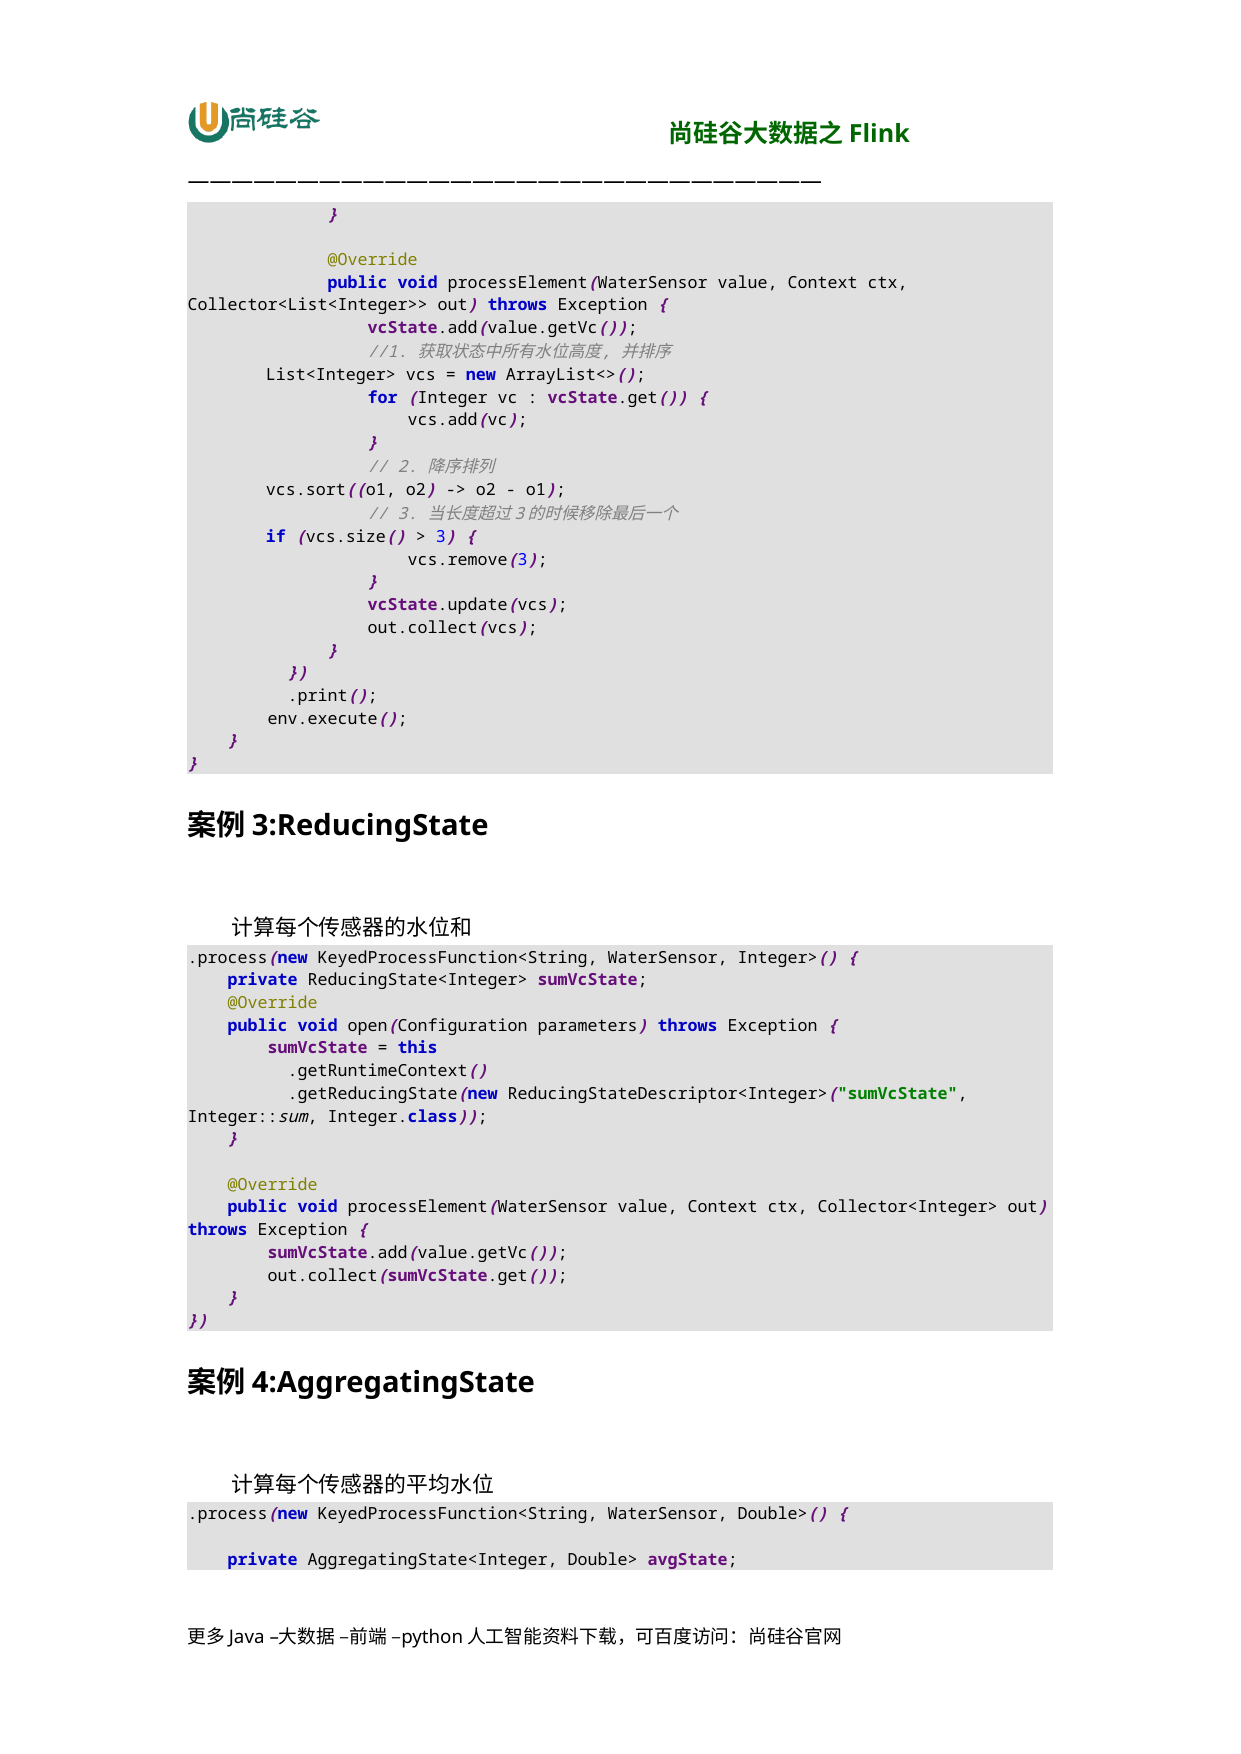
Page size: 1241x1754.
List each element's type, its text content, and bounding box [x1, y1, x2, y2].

picture [187, 101, 320, 143]
text 计算每个传感器的平均水位 [187, 1466, 1053, 1499]
text .process(new KeyedProcessFunction<String, WaterSensor, Integer>() { private ReducingState<Integer> sumVcState; @Override public void open(Configuration parameters) throws Exception { sumVcState = this .getRuntimeContext() .getReducingState(new ReducingStateDescriptor<Integer>("sumVcState", Integer::sum, Integer.class)); } @Override public void processElement(WaterSensor value, Context ctx, Collector<Integer> out) throws Exception { sumVcState.add(value.getVc()); out.collect(sumVcState.get()); } }) [187, 945, 1053, 1331]
text 计算每个传感器的水位和 [187, 909, 1053, 942]
subtitle 案例4:AggregatingState [187, 1347, 1053, 1412]
subtitle 案例3:ReducingState [187, 791, 1053, 856]
